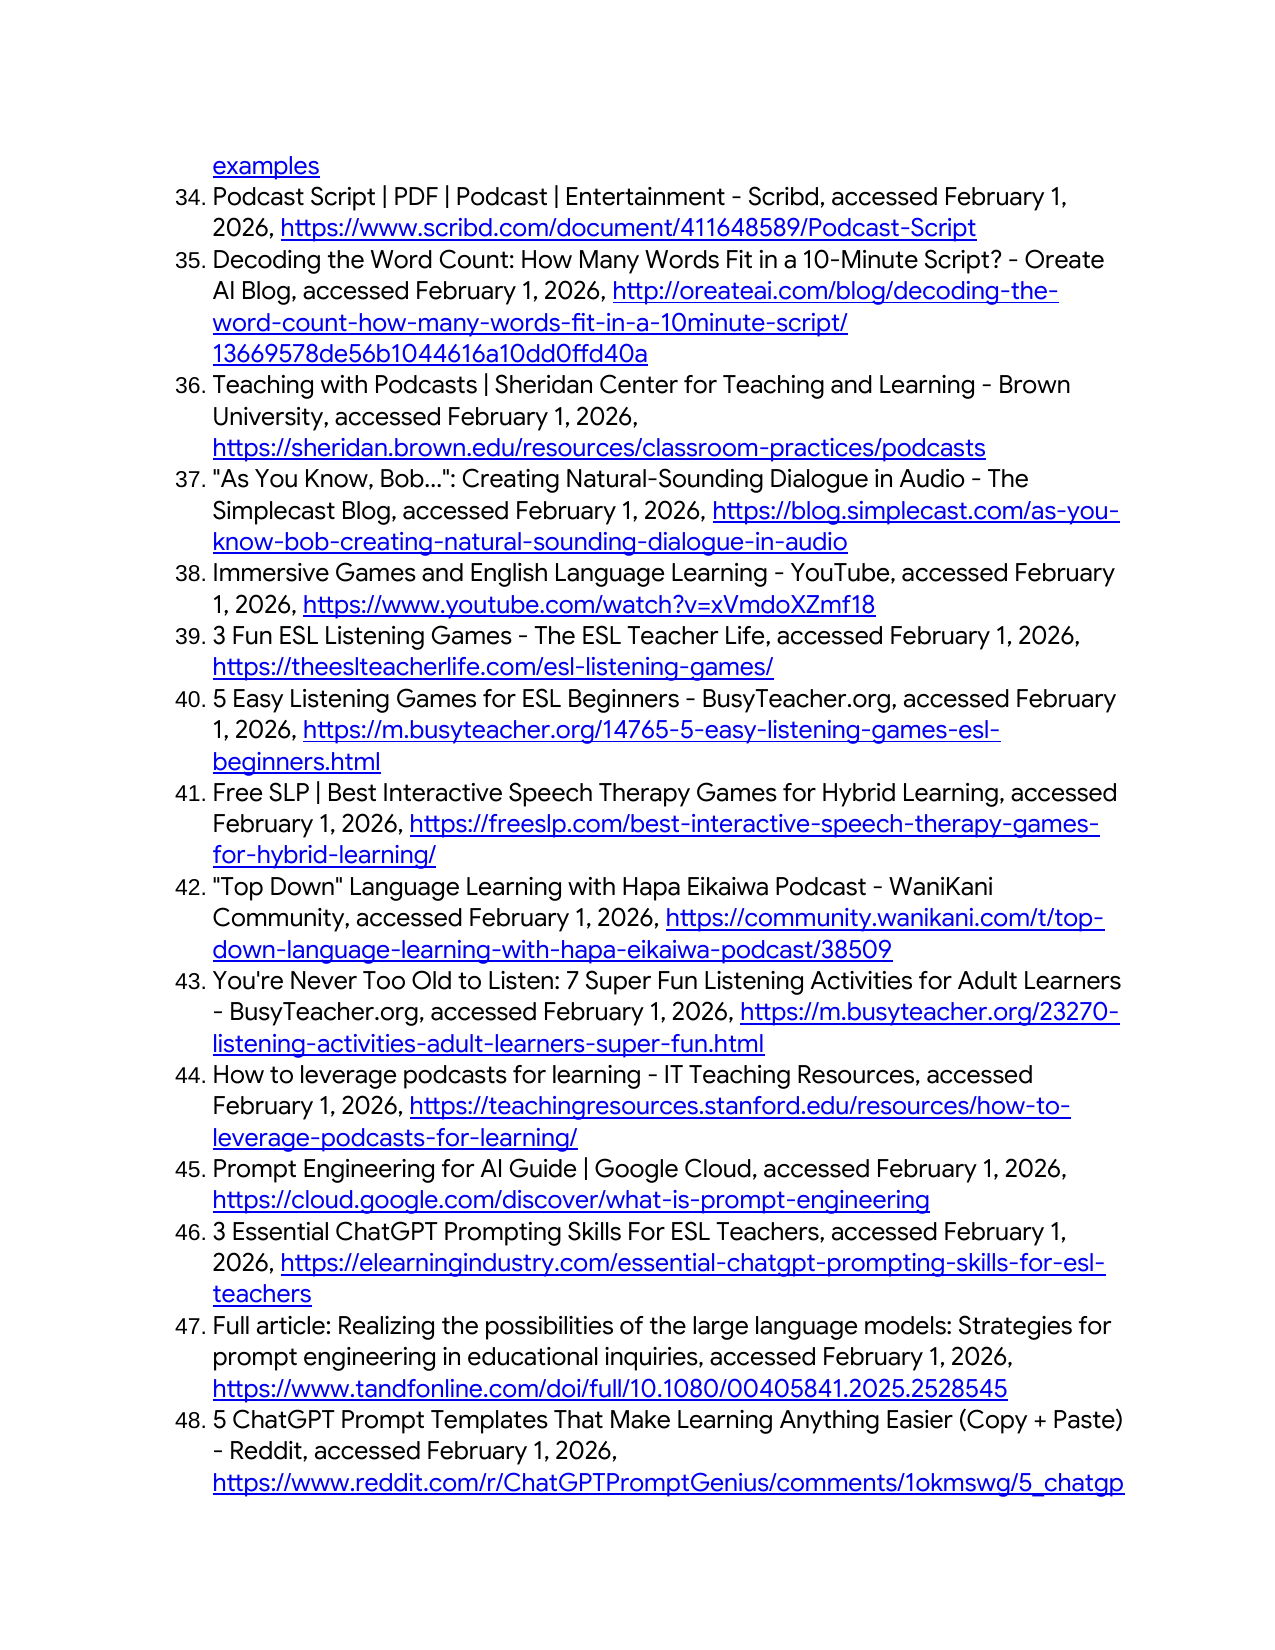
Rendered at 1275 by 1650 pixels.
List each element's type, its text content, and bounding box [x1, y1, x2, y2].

list Decoding the Word Count: How Many Words Fit in a 10-Minute Script? - Oreate AI Blog, accessed February 1, 2026, http://oreateai.com/blog/decoding-the-word-count-how-many-words-fit-in-a-10minute-script/13669578de56b1044616a10dd0ffd40a [175, 244, 1125, 369]
list 3 Essential ChatGPT Prompting Skills For ESL Teachers, accessed February 1, 2026, https://elearningindustry.com/essential-chatgpt-prompting-skills-for-esl-teachers [175, 1216, 1125, 1310]
list Prompt Engineering for AI Guide | Google Cloud, accessed February 1, 2026, https://cloud.google.com/discover/what-is-prompt-engineering [175, 1153, 1125, 1216]
list How to leverage podcasts for learning - IT Teaching Resources, accessed February 1, 2026, https://teachingresources.stanford.edu/resources/how-to-leverage-podcasts-for-learning/ [175, 1059, 1125, 1153]
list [175, 1404, 1125, 1498]
list Teaching with Podcasts | Sheridan Center for Teaching and Learning - Brown University, accessed February 1, 2026, https://sheridan.brown.edu/resources/classroom-practices/podcasts [175, 369, 1125, 463]
list You're Never Too Old to Listen: 7 Super Fun Listening Activities for Adult Learners - BusyTeacher.org, accessed February 1, 2026, https://m.busyteacher.org/23270-listening-activities-adult-learners-super-fun.html [175, 965, 1125, 1059]
list 3 Fun ESL Listening Games - The ESL Teacher Life, accessed February 1, 2026, https://theeslteacherlife.com/esl-listening-games/ [175, 620, 1125, 683]
list Full article: Realizing the possibilities of the large language models: Strategies for prompt engineering in educational inquiries, accessed February 1, 2026, https://www.tandfonline.com/doi/full/10.1080/00405841.2025.2528545 [175, 1310, 1125, 1404]
list Immersive Games and English Language Learning - YouTube, accessed February 1, 2026, https://www.youtube.com/watch?v=xVmdoXZmf18 [175, 558, 1125, 620]
list Podcast Script | PDF | Podcast | Entertainment - Scribd, accessed February 1, 2026, https://www.scribd.com/document/411648589/Podcast-Script [175, 181, 1125, 244]
list "Top Down" Language Learning with Hapa Eikaiwa Podcast - WaniKani Community, accessed February 1, 2026, https://community.wanikani.com/t/top-down-language-learning-with-hapa-eikaiwa-podcast/38509 [175, 871, 1125, 965]
list "As You Know, Bob...": Creating Natural-Sounding Dialogue in Audio - The Simplecast Blog, accessed February 1, 2026, https://blog.simplecast.com/as-you-know-bob-creating-natural-sounding-dialogue-in-audio [175, 463, 1125, 558]
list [175, 150, 1125, 181]
list 5 Easy Listening Games for ESL Beginners - BusyTeacher.org, accessed February 1, 2026, https://m.busyteacher.org/14765-5-easy-listening-games-esl-beginners.html [175, 683, 1125, 777]
list Free SLP | Best Interactive Speech Therapy Games for Hybrid Learning, accessed February 1, 2026, https://freeslp.com/best-interactive-speech-therapy-games-for-hybrid-learning/ [175, 777, 1125, 871]
